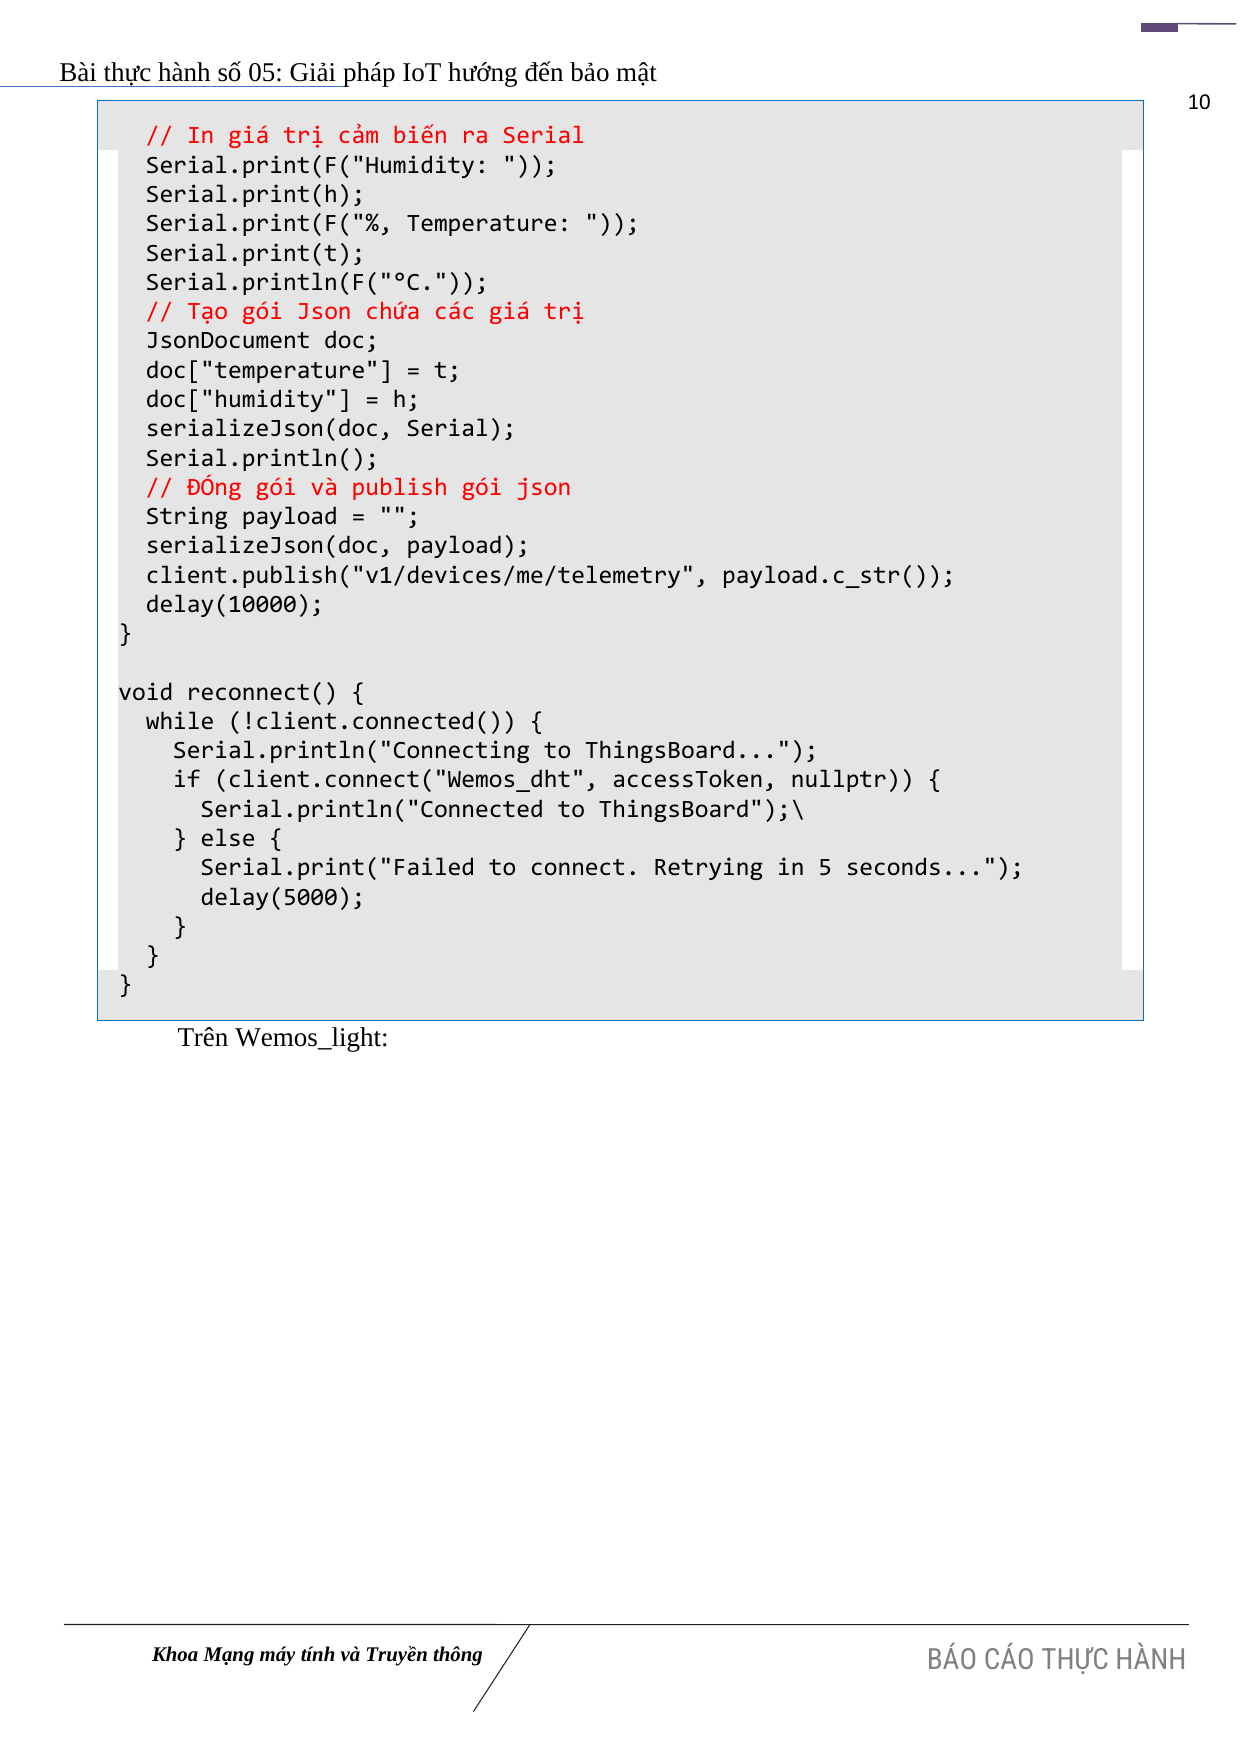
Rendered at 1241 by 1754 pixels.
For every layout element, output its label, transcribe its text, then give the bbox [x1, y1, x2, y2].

text JsonDocument doc; [118, 326, 1122, 355]
text Serial.println("Connected to ThingsBoard");\ [118, 794, 1122, 824]
text Serial.println(); [118, 443, 1122, 472]
text Serial.print(t); [118, 238, 1122, 267]
text delay(5000); [118, 882, 1122, 911]
text } [118, 619, 1122, 648]
text void reconnect() { [118, 677, 1122, 707]
text Serial.println("Connecting to ThingsBoard..."); [118, 736, 1122, 765]
text serializeJson(doc, payload); [118, 531, 1122, 560]
text } [118, 911, 1122, 941]
text Trên Wemos_light: [118, 1021, 1122, 1052]
text String payload = ""; [118, 502, 1122, 531]
text Serial.print(F("Humidity: ")); [118, 150, 1122, 180]
text // In giá trị cảm biến ra Serial [98, 101, 1143, 150]
text doc["humidity"] = h; [118, 384, 1122, 414]
text // ĐÓng gói và publish gói json [118, 472, 1122, 502]
text doc["temperature"] = t; [118, 355, 1122, 384]
text delay(10000); [118, 589, 1122, 619]
text Serial.println(F("°C.")); [118, 267, 1122, 297]
text } [98, 949, 1143, 1020]
text serializeJson(doc, Serial); [118, 414, 1122, 443]
text // Tạo gói Json chứa các giá trị [118, 297, 1122, 326]
text } else { [118, 824, 1122, 853]
text Serial.print(h); [118, 180, 1122, 209]
text if (client.connect("Wemos_dht", accessToken, nullptr)) { [118, 765, 1122, 794]
text client.publish("v1/devices/me/telemetry", payload.c_str()); [118, 560, 1122, 589]
text Serial.print(F("%, Temperature: ")); [118, 209, 1122, 238]
text while (!client.connected()) { [118, 707, 1122, 736]
text Serial.print("Failed to connect. Retrying in 5 seconds..."); [118, 853, 1122, 882]
